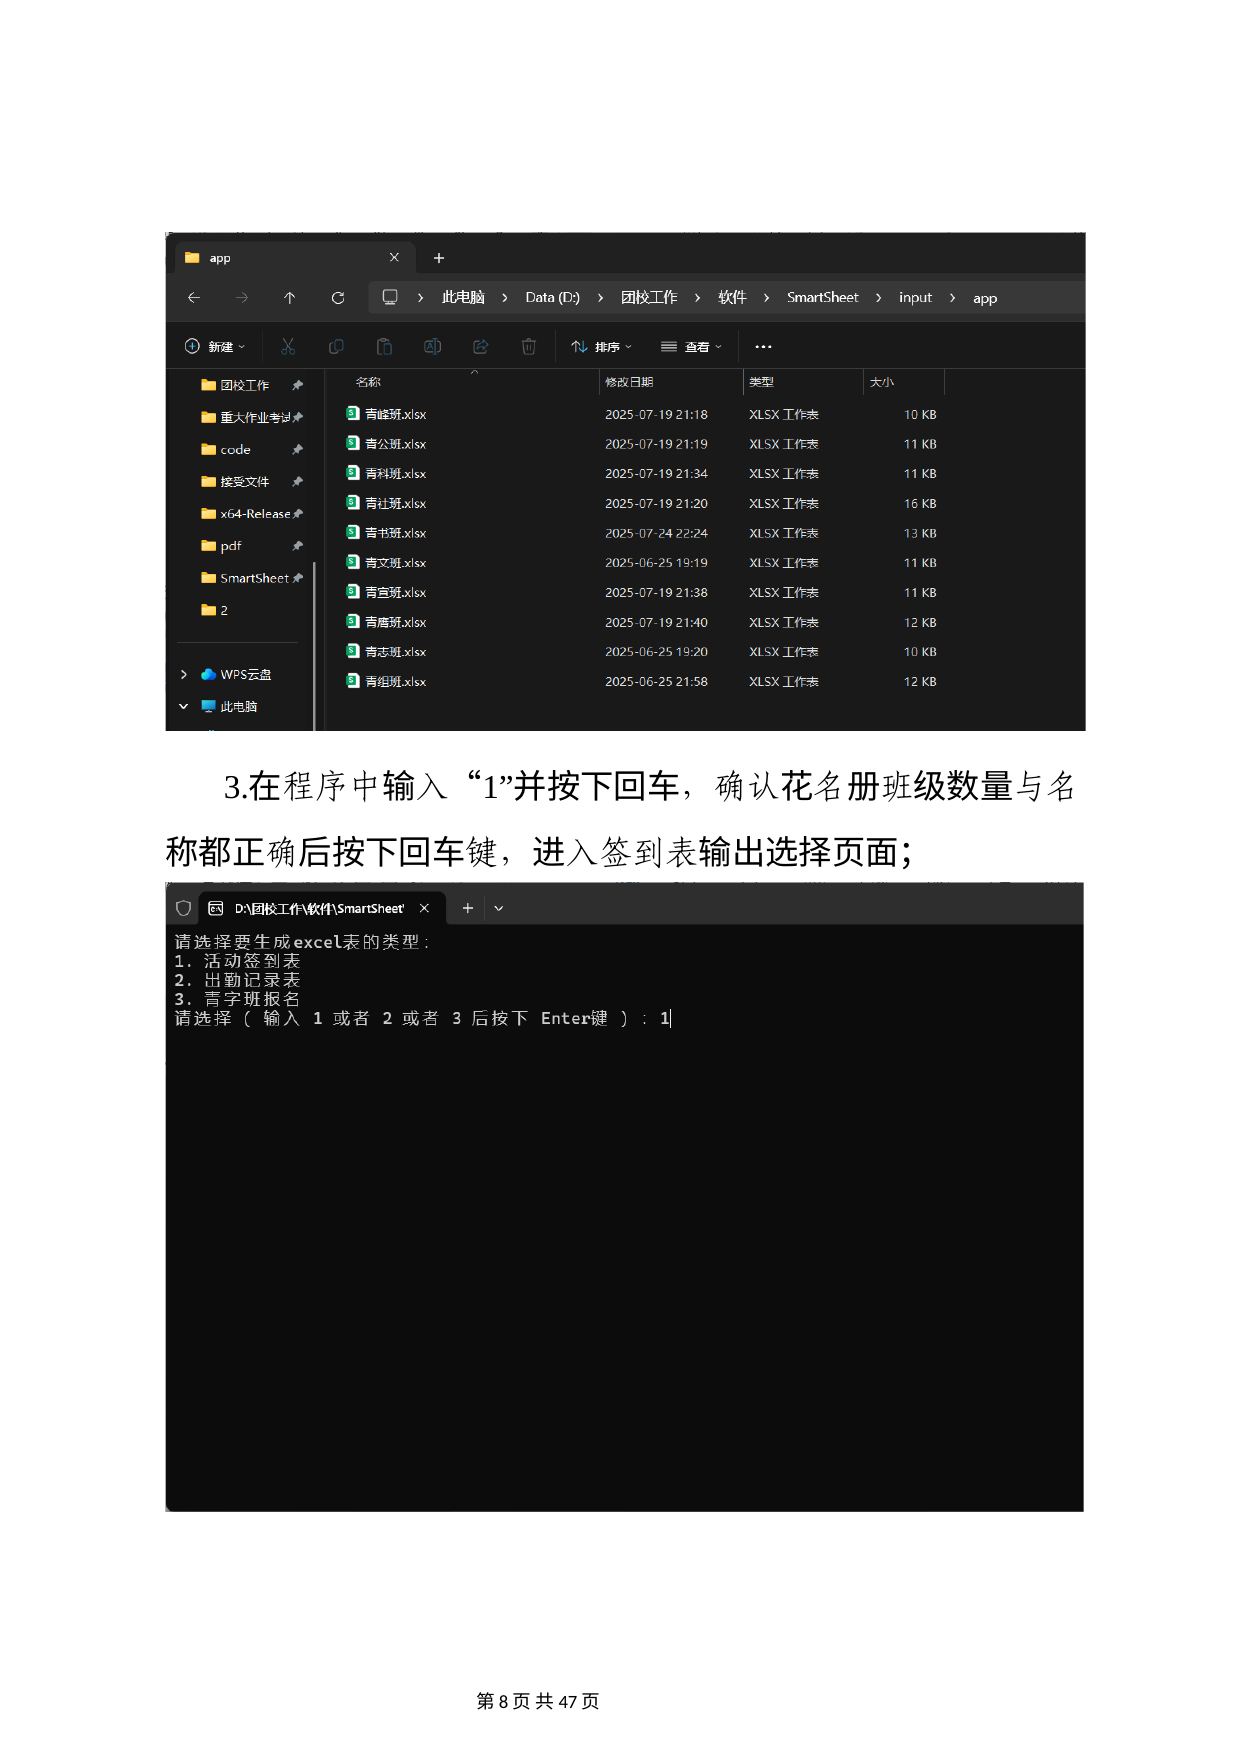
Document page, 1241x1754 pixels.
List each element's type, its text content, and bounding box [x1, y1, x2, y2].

text 3.在程序中输入“1”并按下回车，确认花名册班级数量与名称都正确后按下回车键，进入签到表输出选择页面； [165, 753, 1087, 883]
picture [165, 232, 1086, 731]
picture [165, 882, 1084, 1512]
